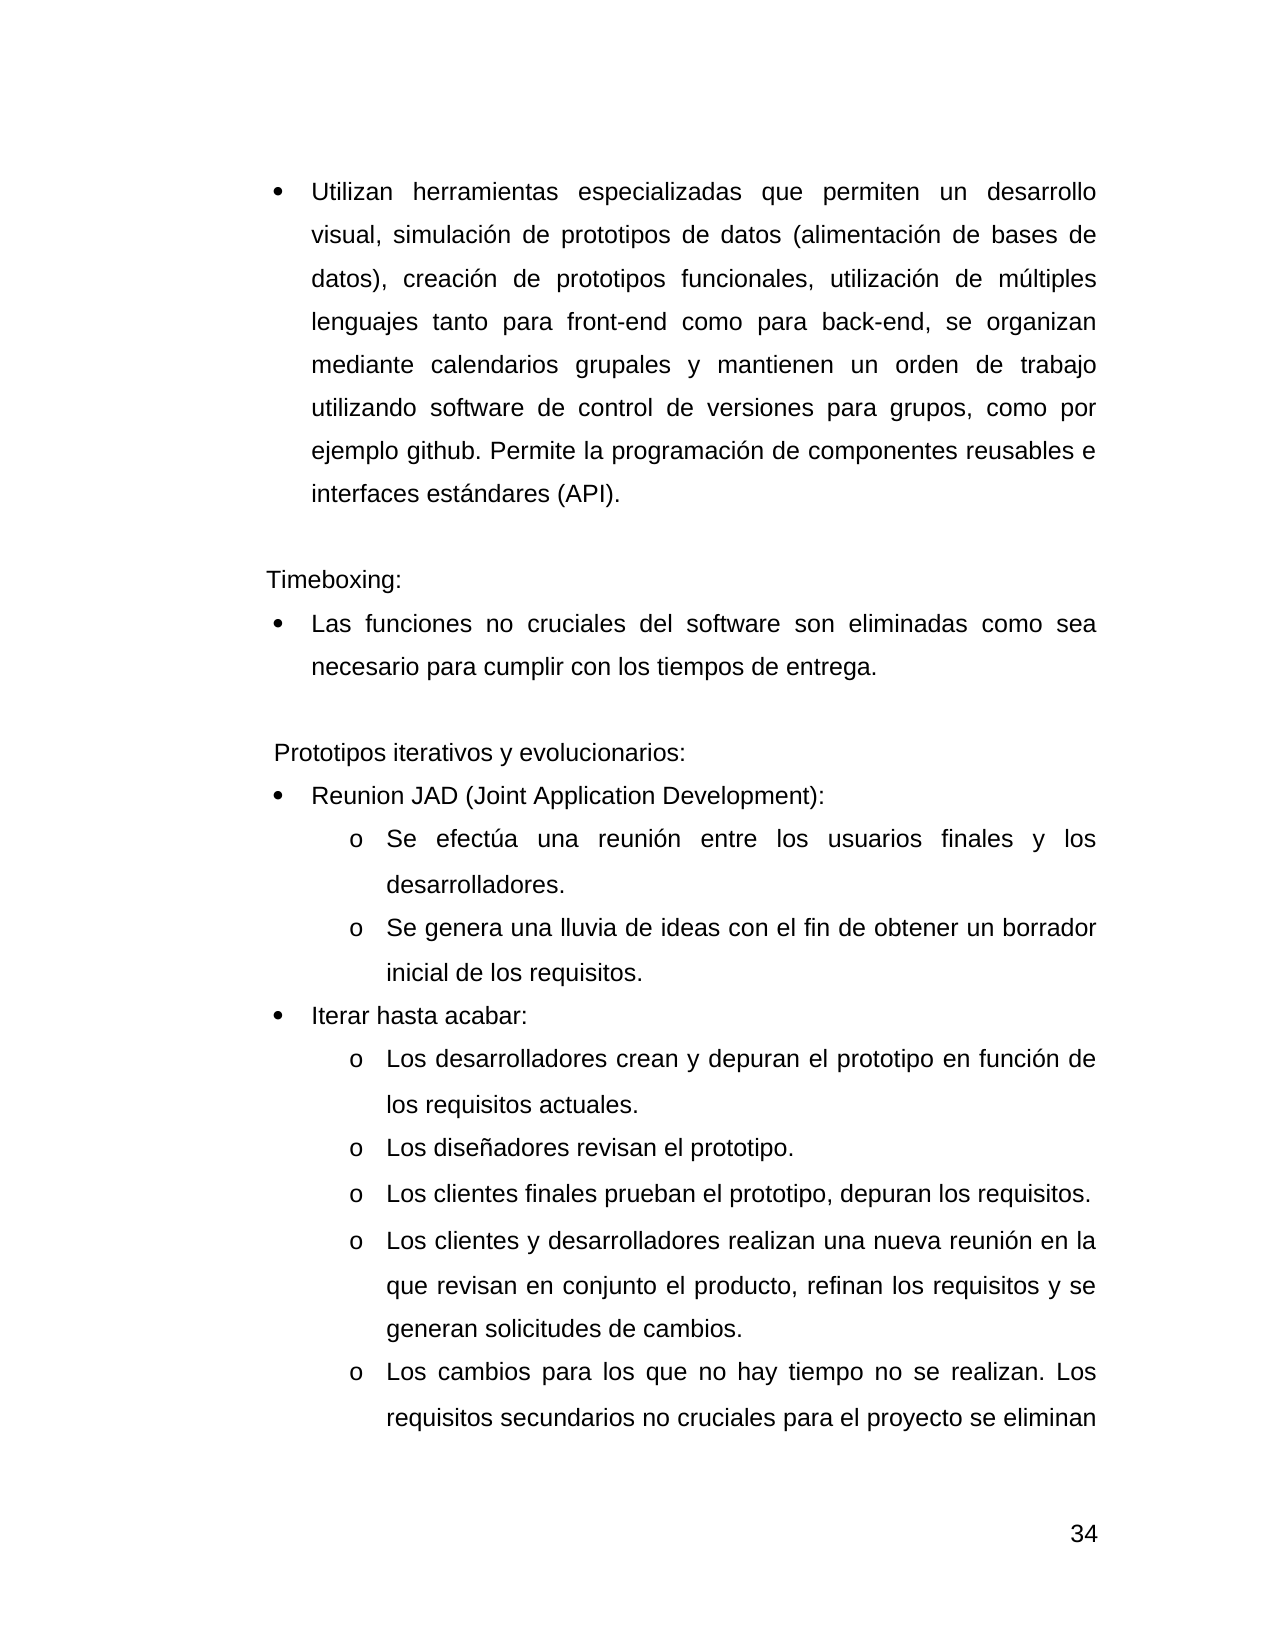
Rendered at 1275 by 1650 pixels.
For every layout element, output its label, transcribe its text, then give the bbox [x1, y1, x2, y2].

list Reunion JAD (Joint Application Development): [274, 781, 1098, 810]
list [349, 1357, 1098, 1431]
text Prototipos iterativos y evolucionarios: [274, 738, 1098, 767]
text Timeboxing: [236, 565, 1098, 594]
list Los diseñadores revisan el prototipo. [349, 1133, 1098, 1164]
list Los desarrolladores crean y depuran el prototipo en función de los requisitos actuales. [349, 1044, 1098, 1118]
list Los clientes y desarrolladores realizan una nueva reunión en la que revisan en conjunto el producto, refinan los requisitos y se generan solicitudes de cambios. [349, 1226, 1098, 1343]
list Se genera una lluvia de ideas con el fin de obtener un borrador inicial de los requisitos. [349, 913, 1098, 987]
list Se efectúa una reunión entre los usuarios finales y los desarrolladores. [349, 824, 1098, 898]
list Iterar hasta acabar: [274, 1001, 1098, 1030]
list Utilizan herramientas especializadas que permiten un desarrollo visual, simulación de prototipos de datos (alimentación de bases de datos), creación de prototipos funcionales, utilización de múltiples lenguajes tanto para front-end como para back-end, se organizan mediante calendarios grupales y mantienen un orden de trabajo utilizando software de control de versiones para grupos, como por ejemplo github. Permite la programación de componentes reusables e interfaces estándares (API). [274, 177, 1098, 508]
list Los clientes finales prueban el prototipo, depuran los requisitos. [349, 1179, 1098, 1210]
list Las funciones no cruciales del software son eliminadas como sea necesario para cumplir con los tiempos de entrega. [274, 608, 1098, 681]
